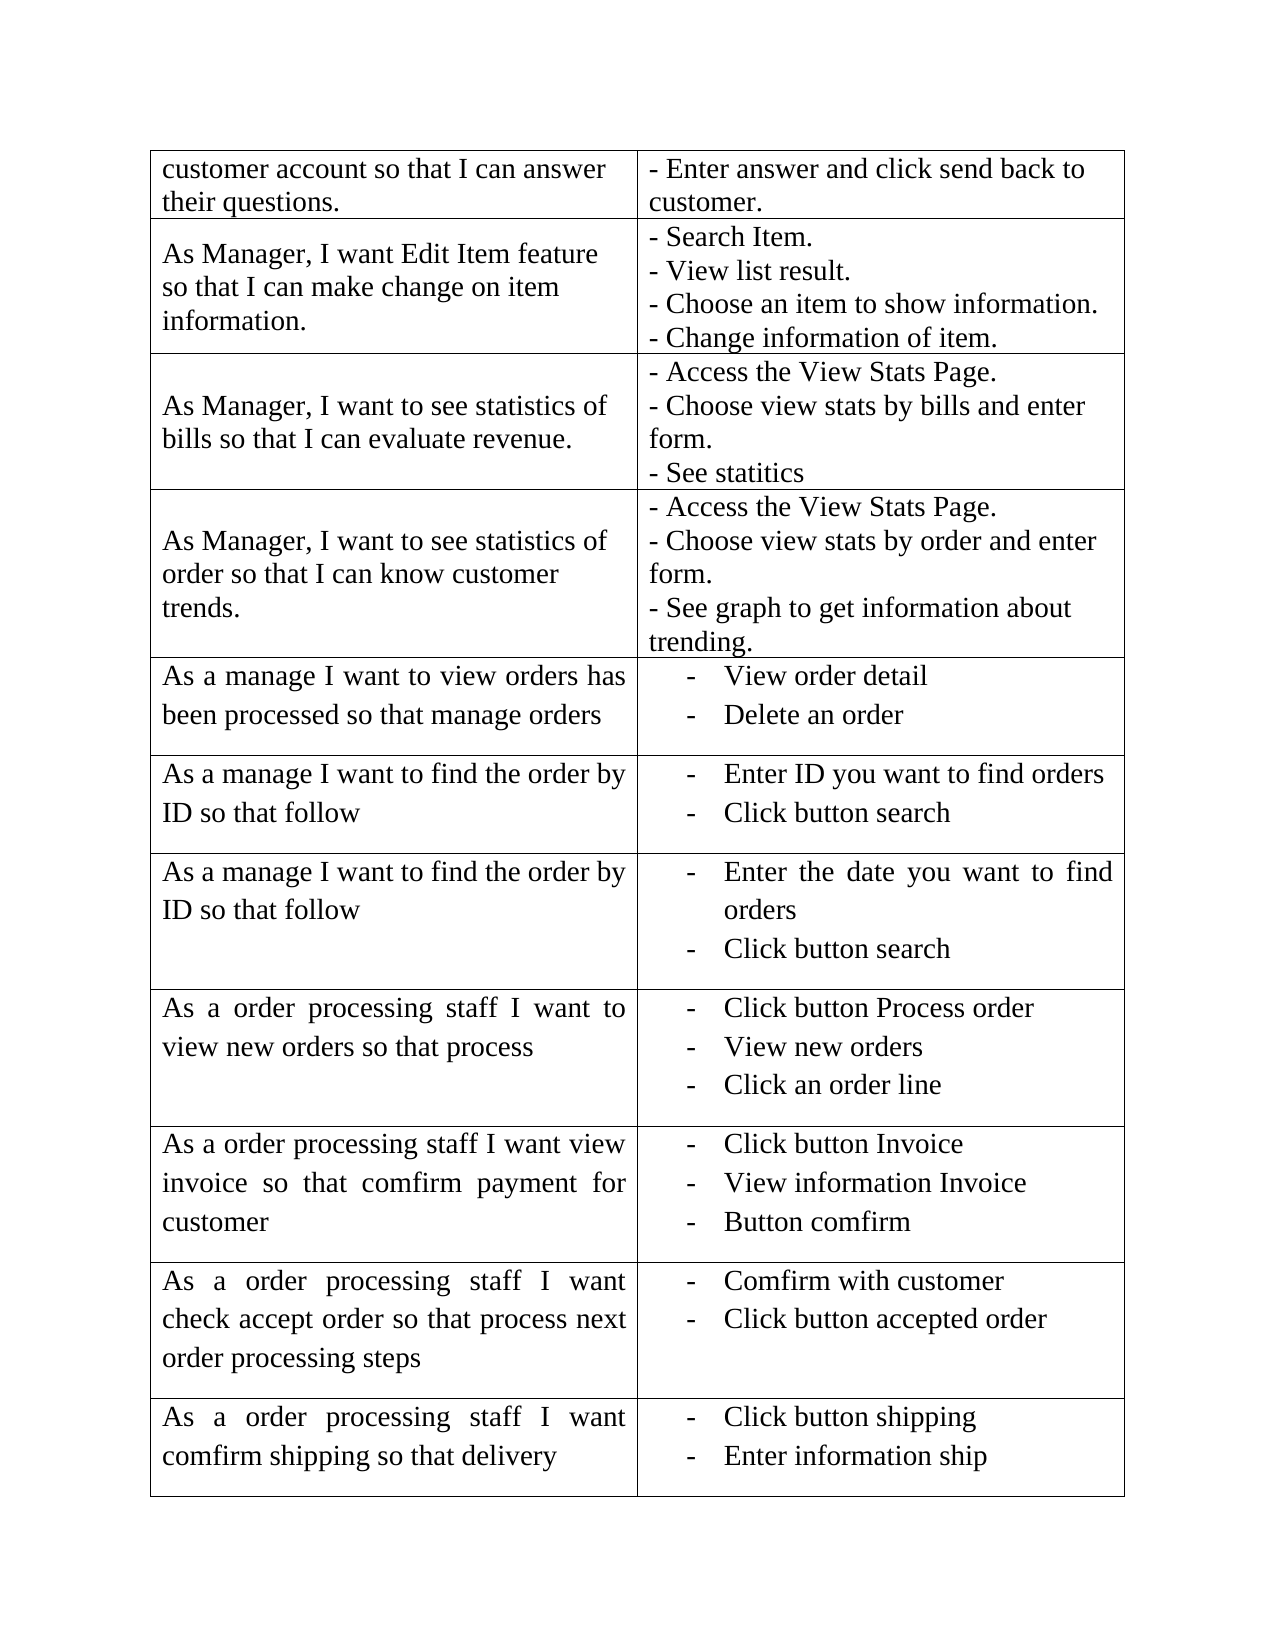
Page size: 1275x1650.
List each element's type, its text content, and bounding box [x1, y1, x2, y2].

table_cell As a manage I want to find the order by ID so that follow [151, 756, 637, 853]
table_cell As a manage I want to find the order by ID so that follow [151, 854, 637, 989]
table_cell Click button Invoice View information Invoice Button comfirm [638, 1127, 1124, 1262]
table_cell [151, 151, 637, 218]
table_cell - Access the View Stats Page. - Choose view stats by bills and enter form. - See statitics [638, 354, 1124, 488]
table_cell As Manager, I want to see statistics of order so that I can know customer trends. [151, 490, 637, 657]
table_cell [151, 1399, 637, 1496]
table_cell As a manage I want to view orders has been processed so that manage orders [151, 658, 637, 755]
table_cell Enter ID you want to find orders Click button search [638, 756, 1124, 853]
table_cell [638, 1399, 1124, 1496]
table_cell - Search Item. - View list result. - Choose an item to show information. - Change information of item. [638, 219, 1124, 353]
table_cell As Manager, I want Edit Item feature so that I can make change on item information. [151, 219, 637, 353]
table_cell Comfirm with customer Click button accepted order [638, 1263, 1124, 1398]
table_cell Click button Process order View new orders Click an order line [638, 990, 1124, 1126]
table_cell As a order processing staff I want view invoice so that comfirm payment for customer [151, 1127, 637, 1262]
table_cell As a order processing staff I want check accept order so that process next order processing steps [151, 1263, 637, 1398]
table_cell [638, 151, 1124, 218]
table_cell As a order processing staff I want to view new orders so that process [151, 990, 637, 1126]
table_cell Enter the date you want to find orders Click button search [638, 854, 1124, 989]
table_cell As Manager, I want to see statistics of bills so that I can evaluate revenue. [151, 354, 637, 488]
table_cell View order detail Delete an order [638, 658, 1124, 755]
table_cell - Access the View Stats Page. - Choose view stats by order and enter form. - See graph to get information about trending. [638, 490, 1124, 657]
